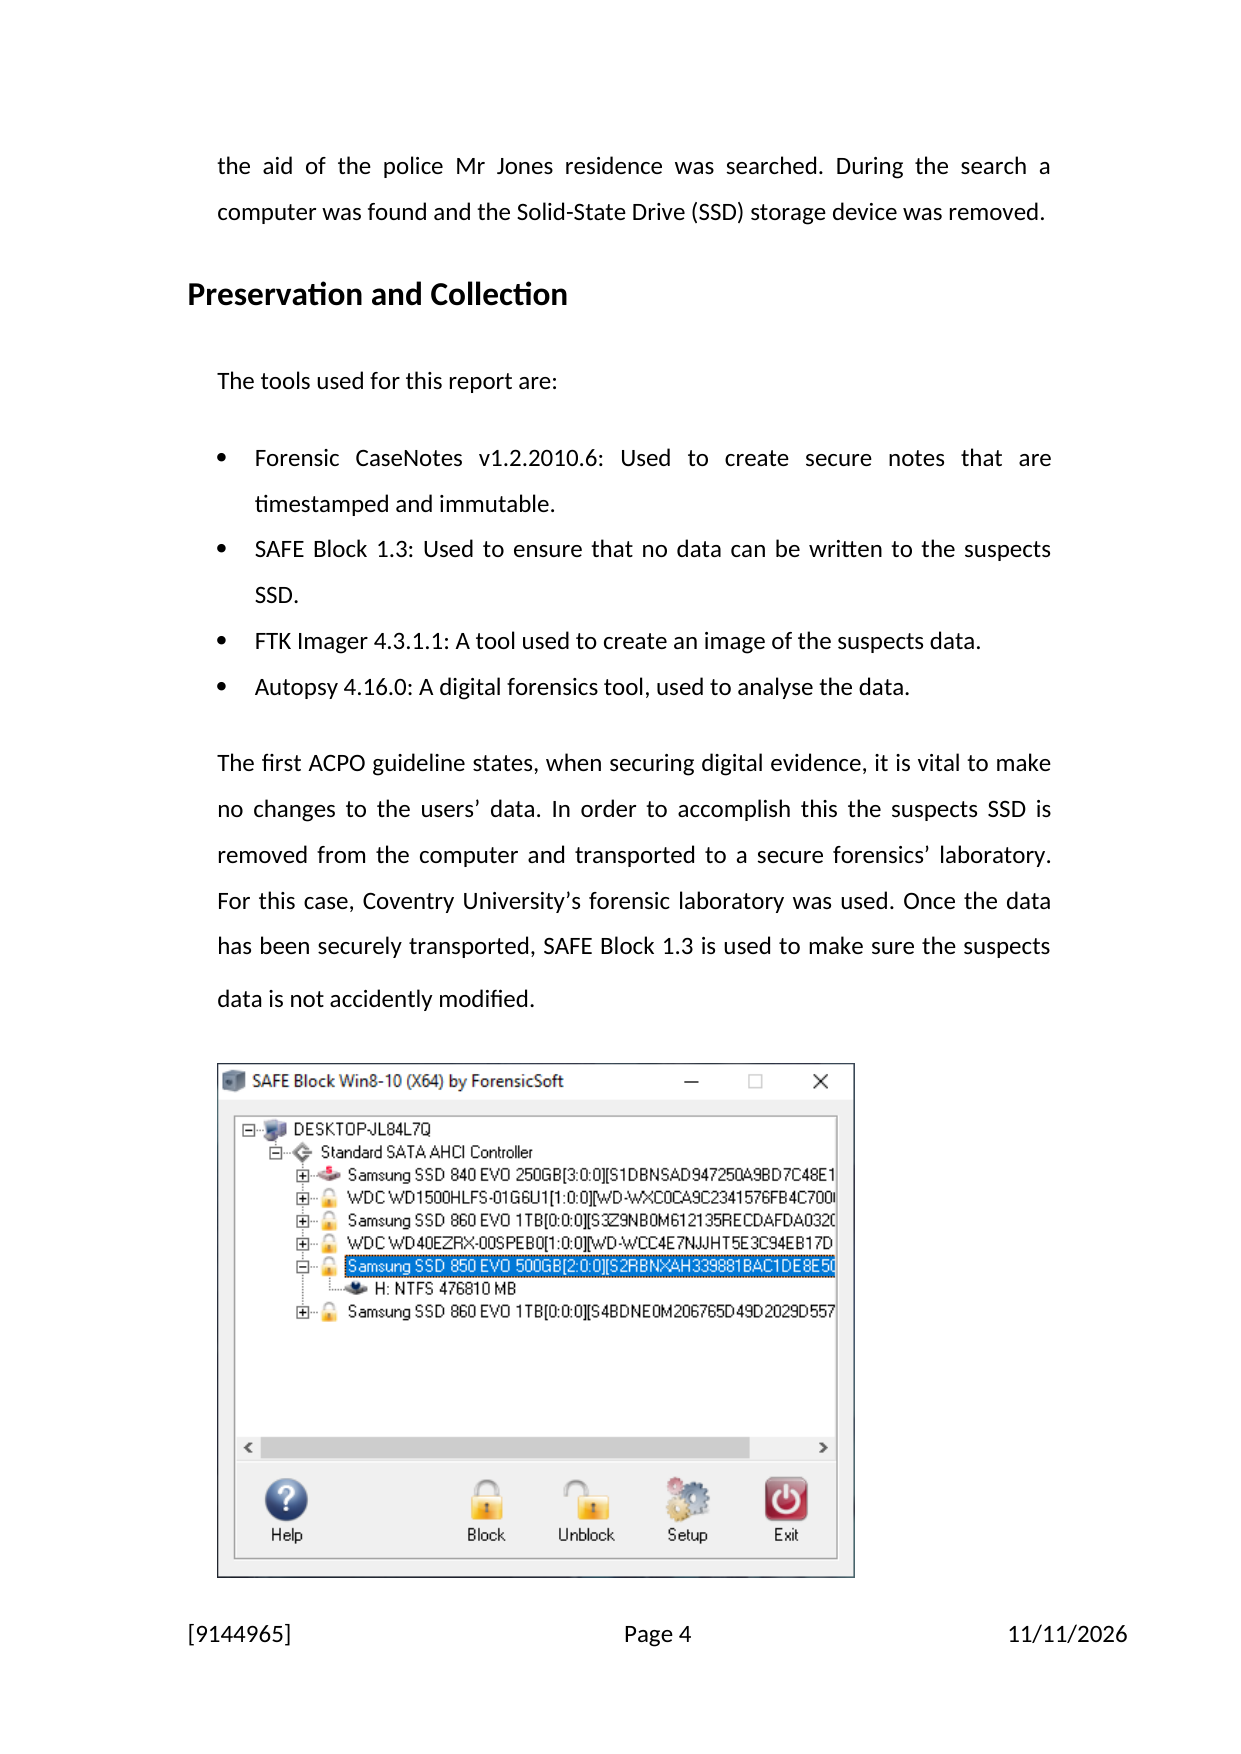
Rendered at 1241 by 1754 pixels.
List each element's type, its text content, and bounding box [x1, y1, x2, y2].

picture [217, 1063, 855, 1578]
text Preservation and Collection [187, 273, 1053, 313]
list Autopsy 4.16.0: A digital forensics tool, used to analyse the data. [217, 671, 1053, 701]
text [217, 150, 1053, 226]
list Forensic CaseNotes v1.2.2010.6: Used to create secure notes that are timestamped and immutable. [217, 442, 1053, 518]
list FTK Imager 4.3.1.1: A tool used to create an image of the suspects data. [217, 625, 1053, 655]
list SAFE Block 1.3: Used to ensure that no data can be written to the suspects SSD. [217, 533, 1053, 610]
text The first ACPO guideline states, when securing digital evidence, it is vital to make no changes to the users’ data. In order to accomplish this the suspects SSD is removed from the computer and transported to a secure forensics’ laboratory. For this case, Coventry University’s forensic laboratory was used. Once the data has been securely transported, SAFE Block 1.3 is used to make sure the suspects data is not accidently modified. [217, 748, 1053, 1014]
text The tools used for this report are: [217, 365, 1053, 396]
